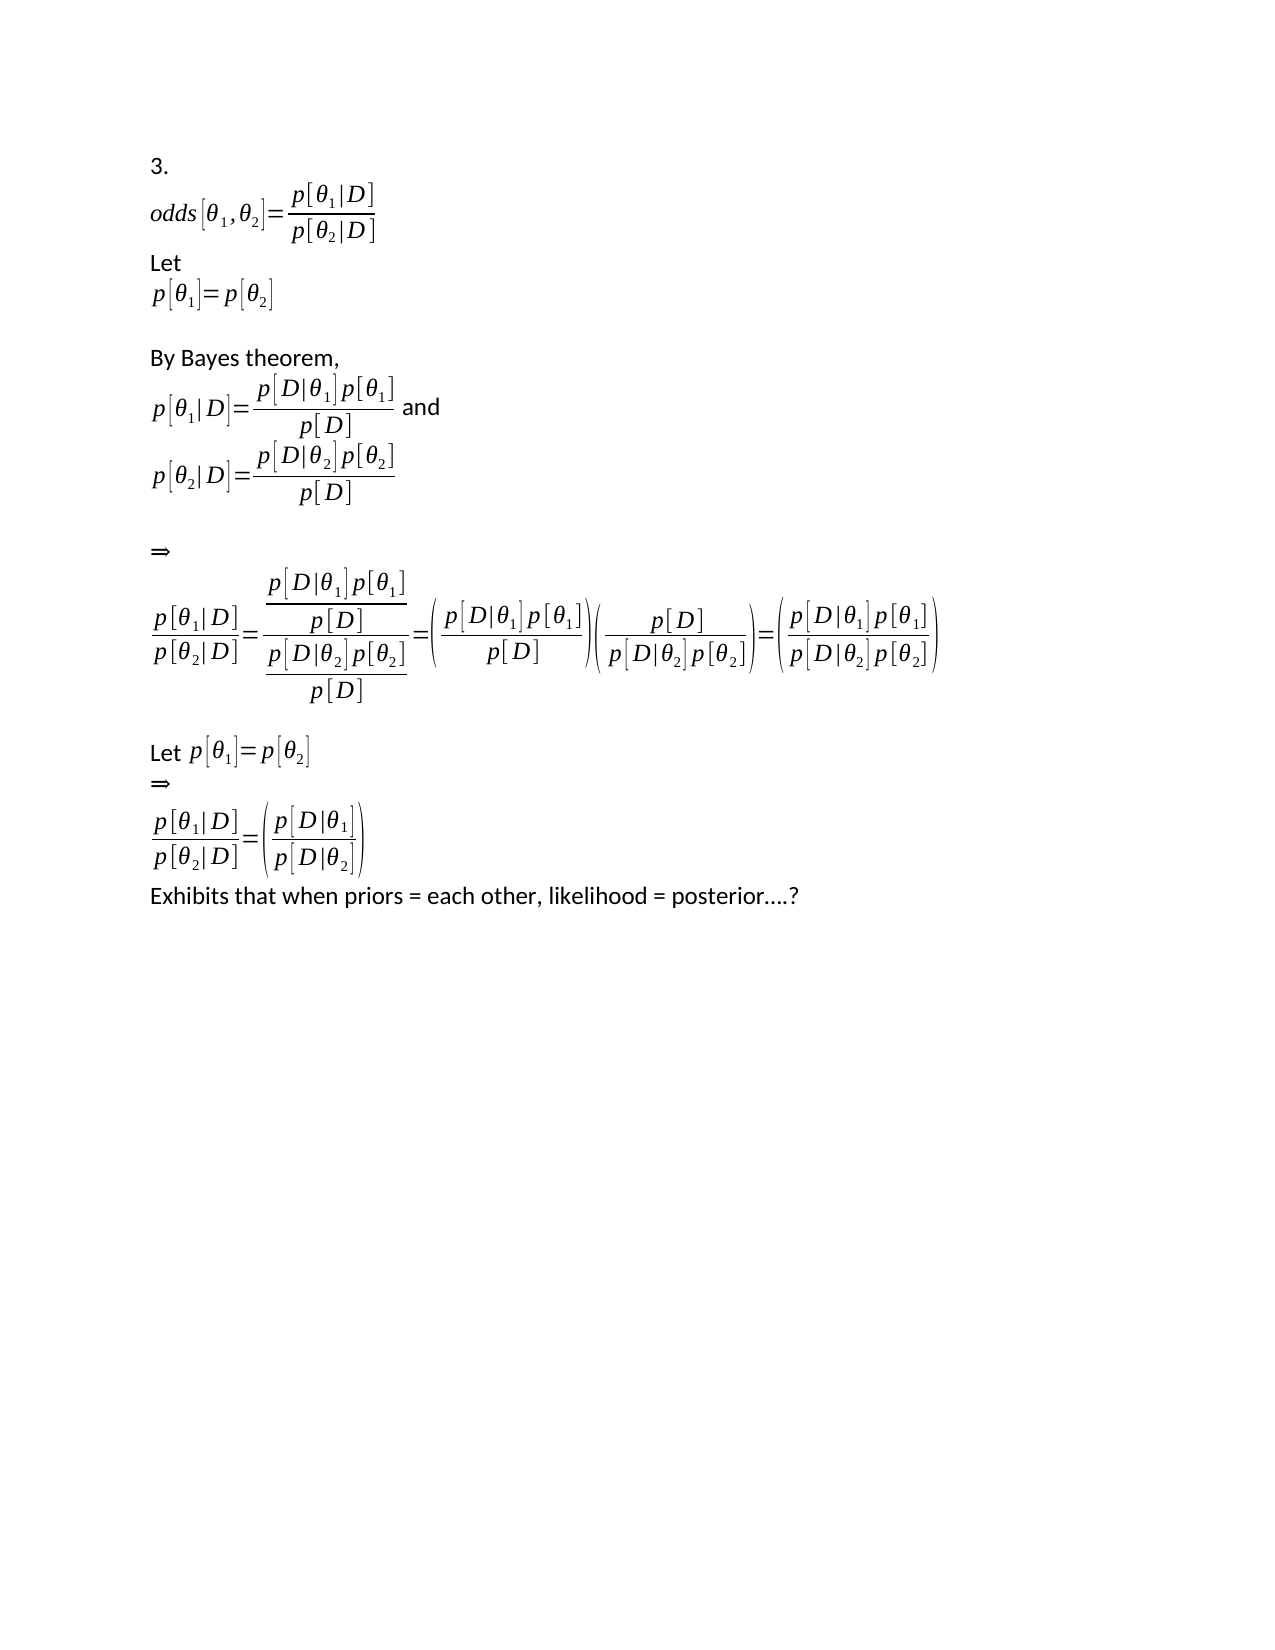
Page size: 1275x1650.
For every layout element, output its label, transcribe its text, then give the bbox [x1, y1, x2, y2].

text By Bayes theorem, [150, 342, 1125, 373]
text Let [150, 735, 1125, 769]
text Exhibits that when priors = each other, likelihood = posterior….? [150, 880, 1125, 911]
text and [150, 373, 1125, 506]
text Let [150, 247, 1125, 312]
text 3. [150, 150, 1125, 247]
